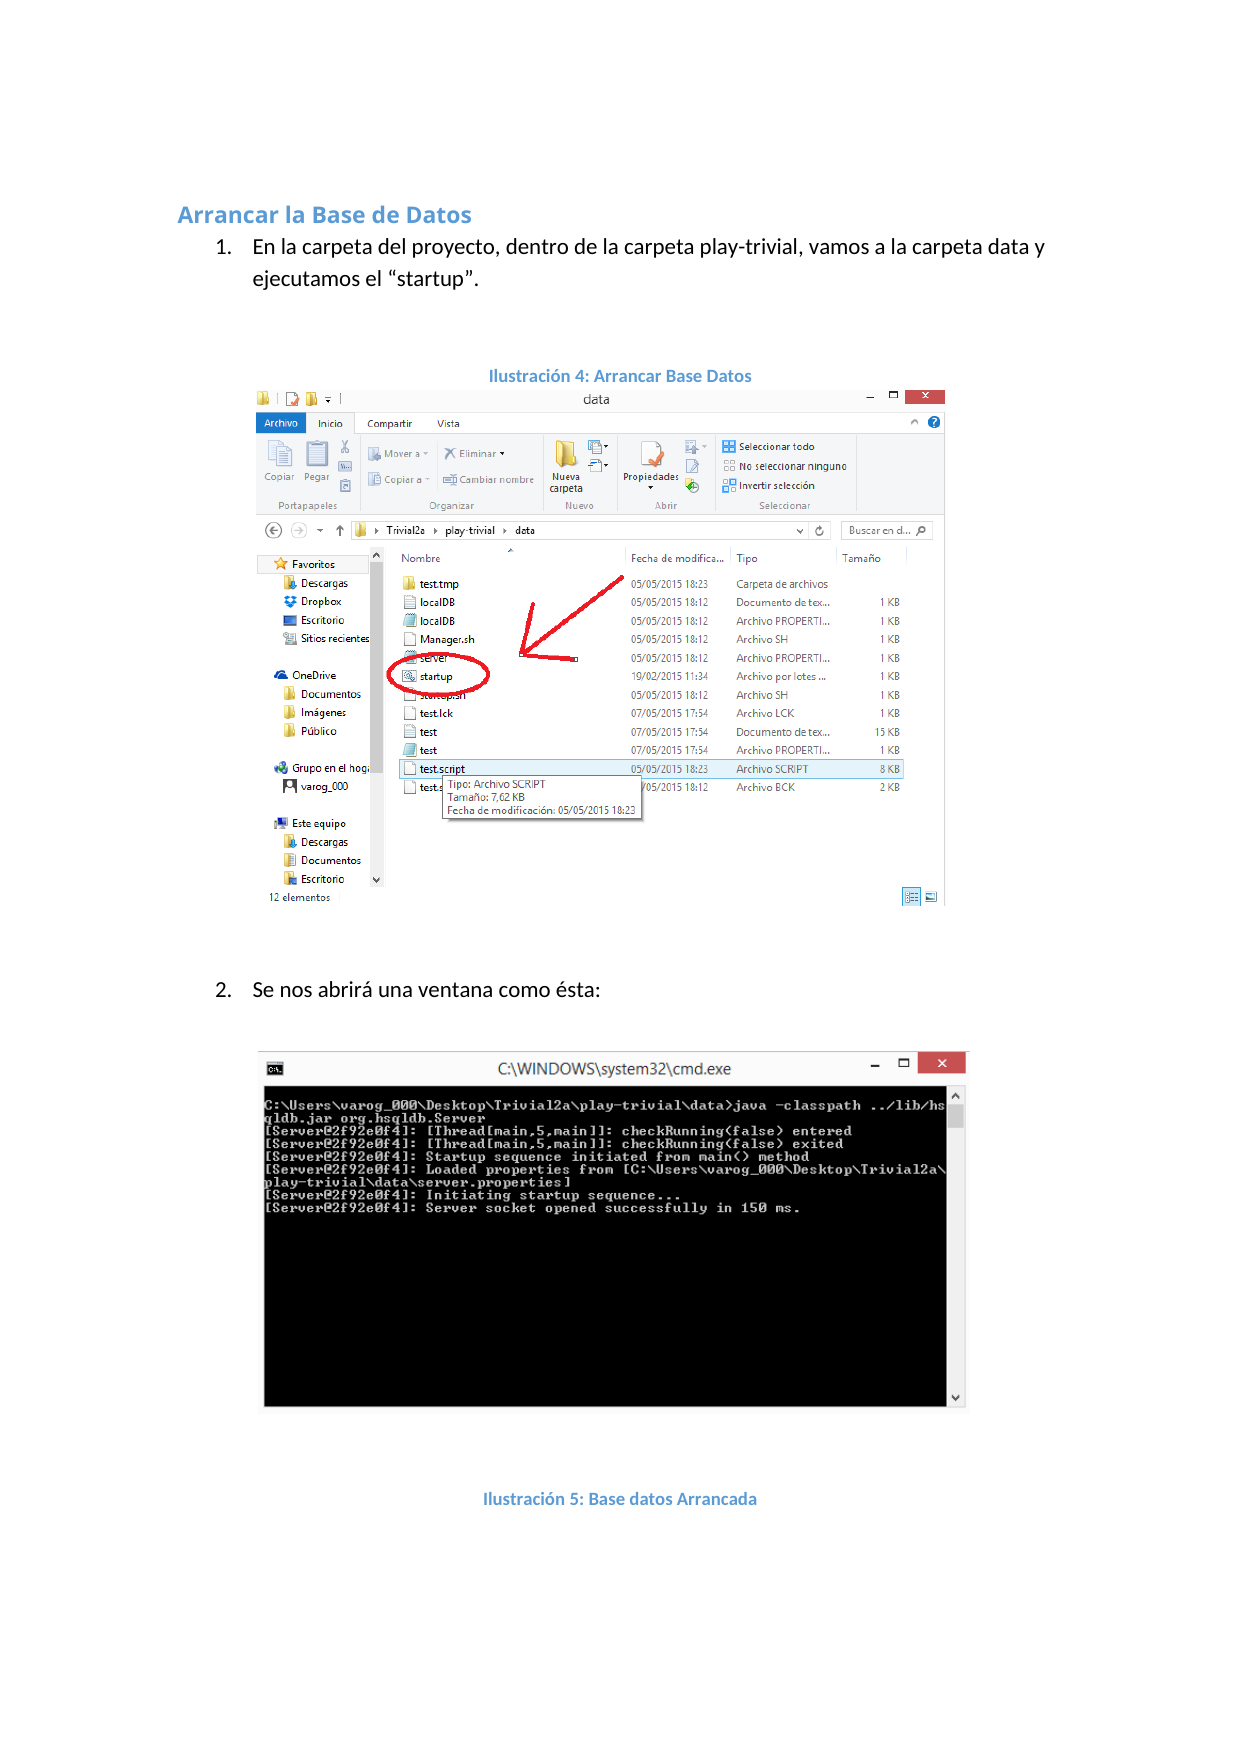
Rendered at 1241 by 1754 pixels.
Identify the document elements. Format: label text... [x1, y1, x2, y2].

list Se nos abrirá una ventana como ésta: [215, 975, 1063, 1003]
picture [257, 1051, 970, 1414]
text Ilustración 4: Arrancar Base Datos [177, 364, 1063, 387]
picture [256, 390, 947, 906]
text Ilustración 5: Base datos Arrancada [177, 1487, 1063, 1510]
list En la carpeta del proyecto, dentro de la carpeta play-trivial, vamos a la carpeta data y ejecutamos el “startup”. [215, 232, 1063, 293]
subtitle Arrancar la Base de Datos [177, 199, 1063, 230]
